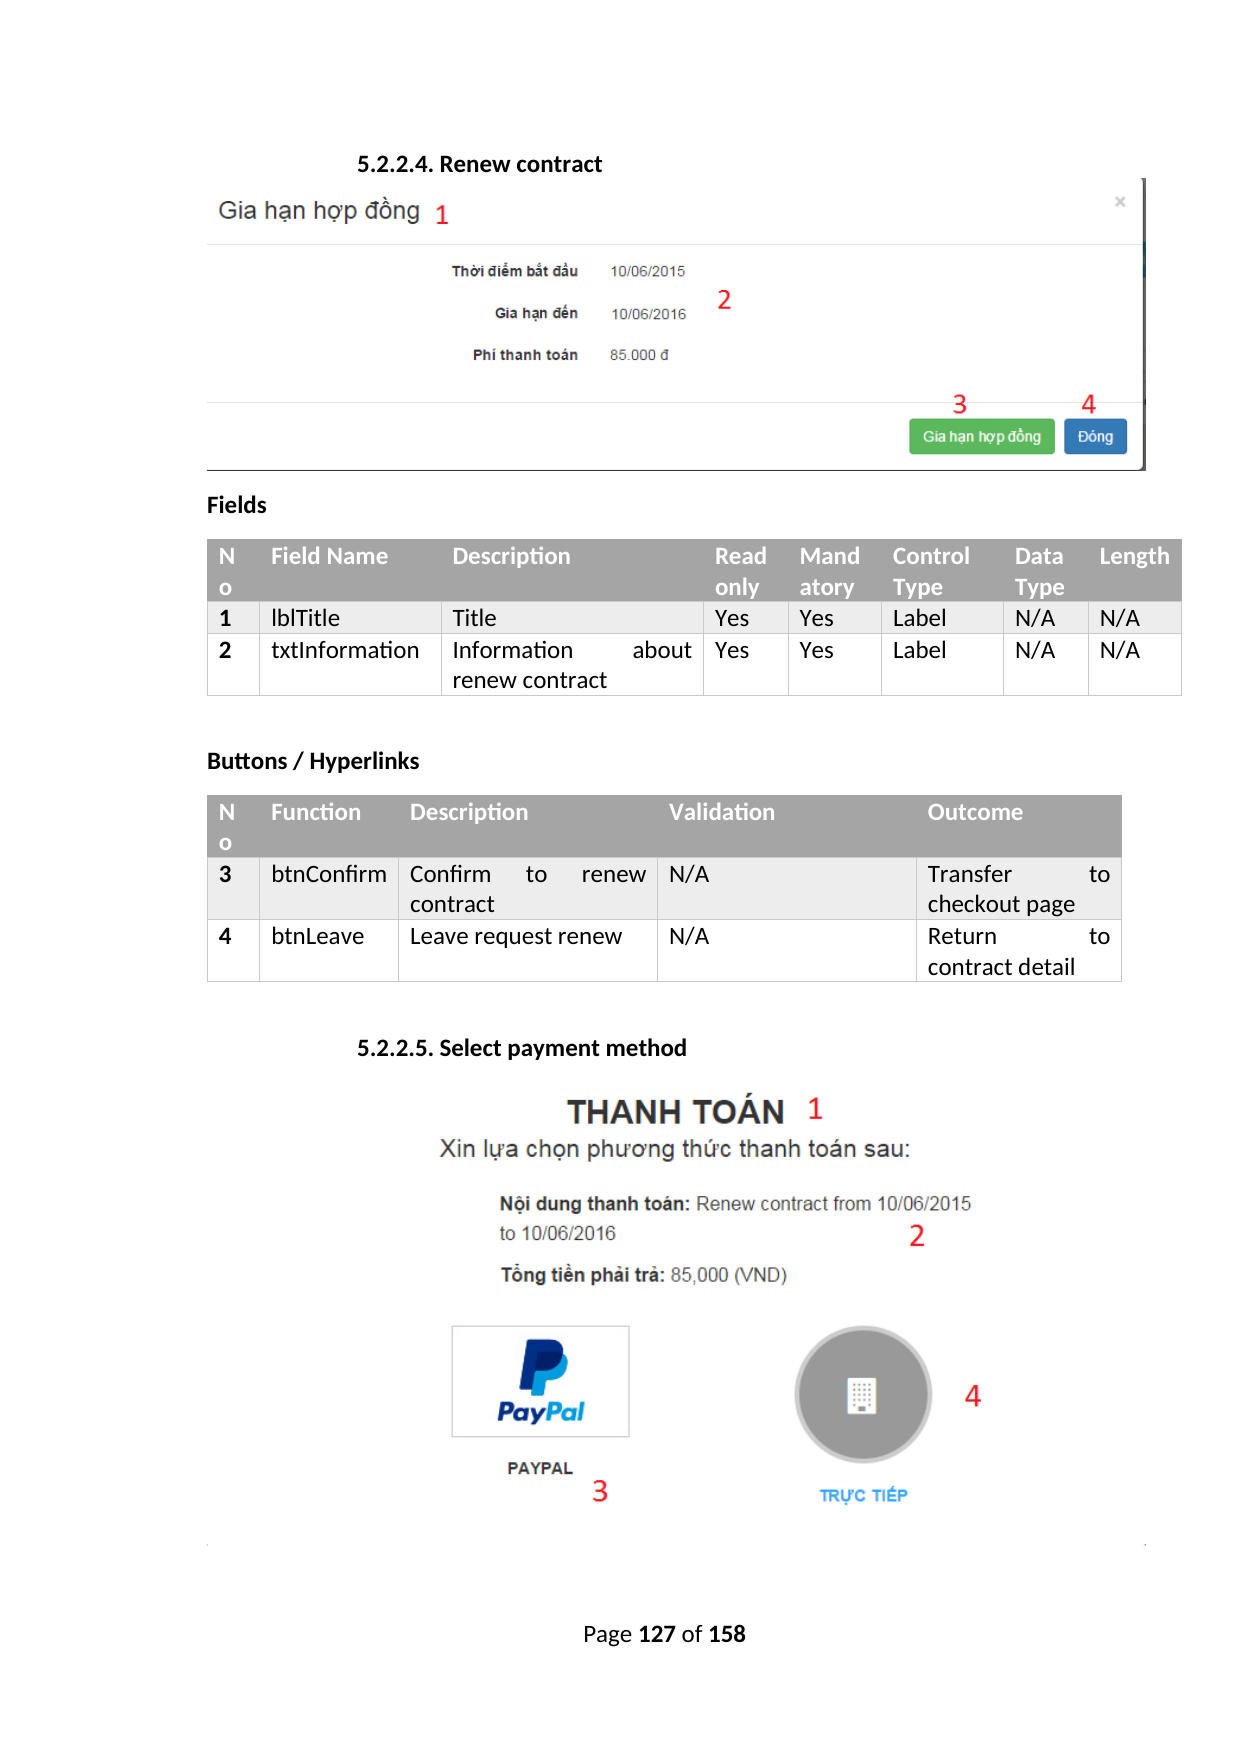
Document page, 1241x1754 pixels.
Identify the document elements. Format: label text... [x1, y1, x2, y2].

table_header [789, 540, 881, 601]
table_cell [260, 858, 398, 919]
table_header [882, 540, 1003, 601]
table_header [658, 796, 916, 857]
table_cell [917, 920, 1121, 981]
subtitle Renew contract [357, 148, 1122, 178]
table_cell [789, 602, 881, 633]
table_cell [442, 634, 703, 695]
picture [206, 178, 1146, 471]
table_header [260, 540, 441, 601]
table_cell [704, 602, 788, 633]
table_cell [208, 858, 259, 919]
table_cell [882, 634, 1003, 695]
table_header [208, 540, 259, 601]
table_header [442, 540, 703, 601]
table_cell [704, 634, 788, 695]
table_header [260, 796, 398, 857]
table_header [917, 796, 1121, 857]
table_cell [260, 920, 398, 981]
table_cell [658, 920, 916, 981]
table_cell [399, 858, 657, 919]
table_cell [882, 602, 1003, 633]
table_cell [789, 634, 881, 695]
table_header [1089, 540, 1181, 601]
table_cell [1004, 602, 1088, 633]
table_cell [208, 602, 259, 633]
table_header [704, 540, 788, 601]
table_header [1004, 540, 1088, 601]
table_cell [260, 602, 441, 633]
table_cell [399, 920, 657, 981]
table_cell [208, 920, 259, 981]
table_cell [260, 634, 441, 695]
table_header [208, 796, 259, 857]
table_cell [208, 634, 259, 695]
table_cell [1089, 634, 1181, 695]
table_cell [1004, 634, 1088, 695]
text Fields [207, 489, 1122, 520]
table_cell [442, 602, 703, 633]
text Buttons / Hyperlinks [207, 745, 1122, 776]
subtitle Select payment method [357, 1032, 1122, 1062]
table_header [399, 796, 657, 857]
picture [206, 1062, 1146, 1555]
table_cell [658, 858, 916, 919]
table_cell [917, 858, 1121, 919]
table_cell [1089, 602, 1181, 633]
